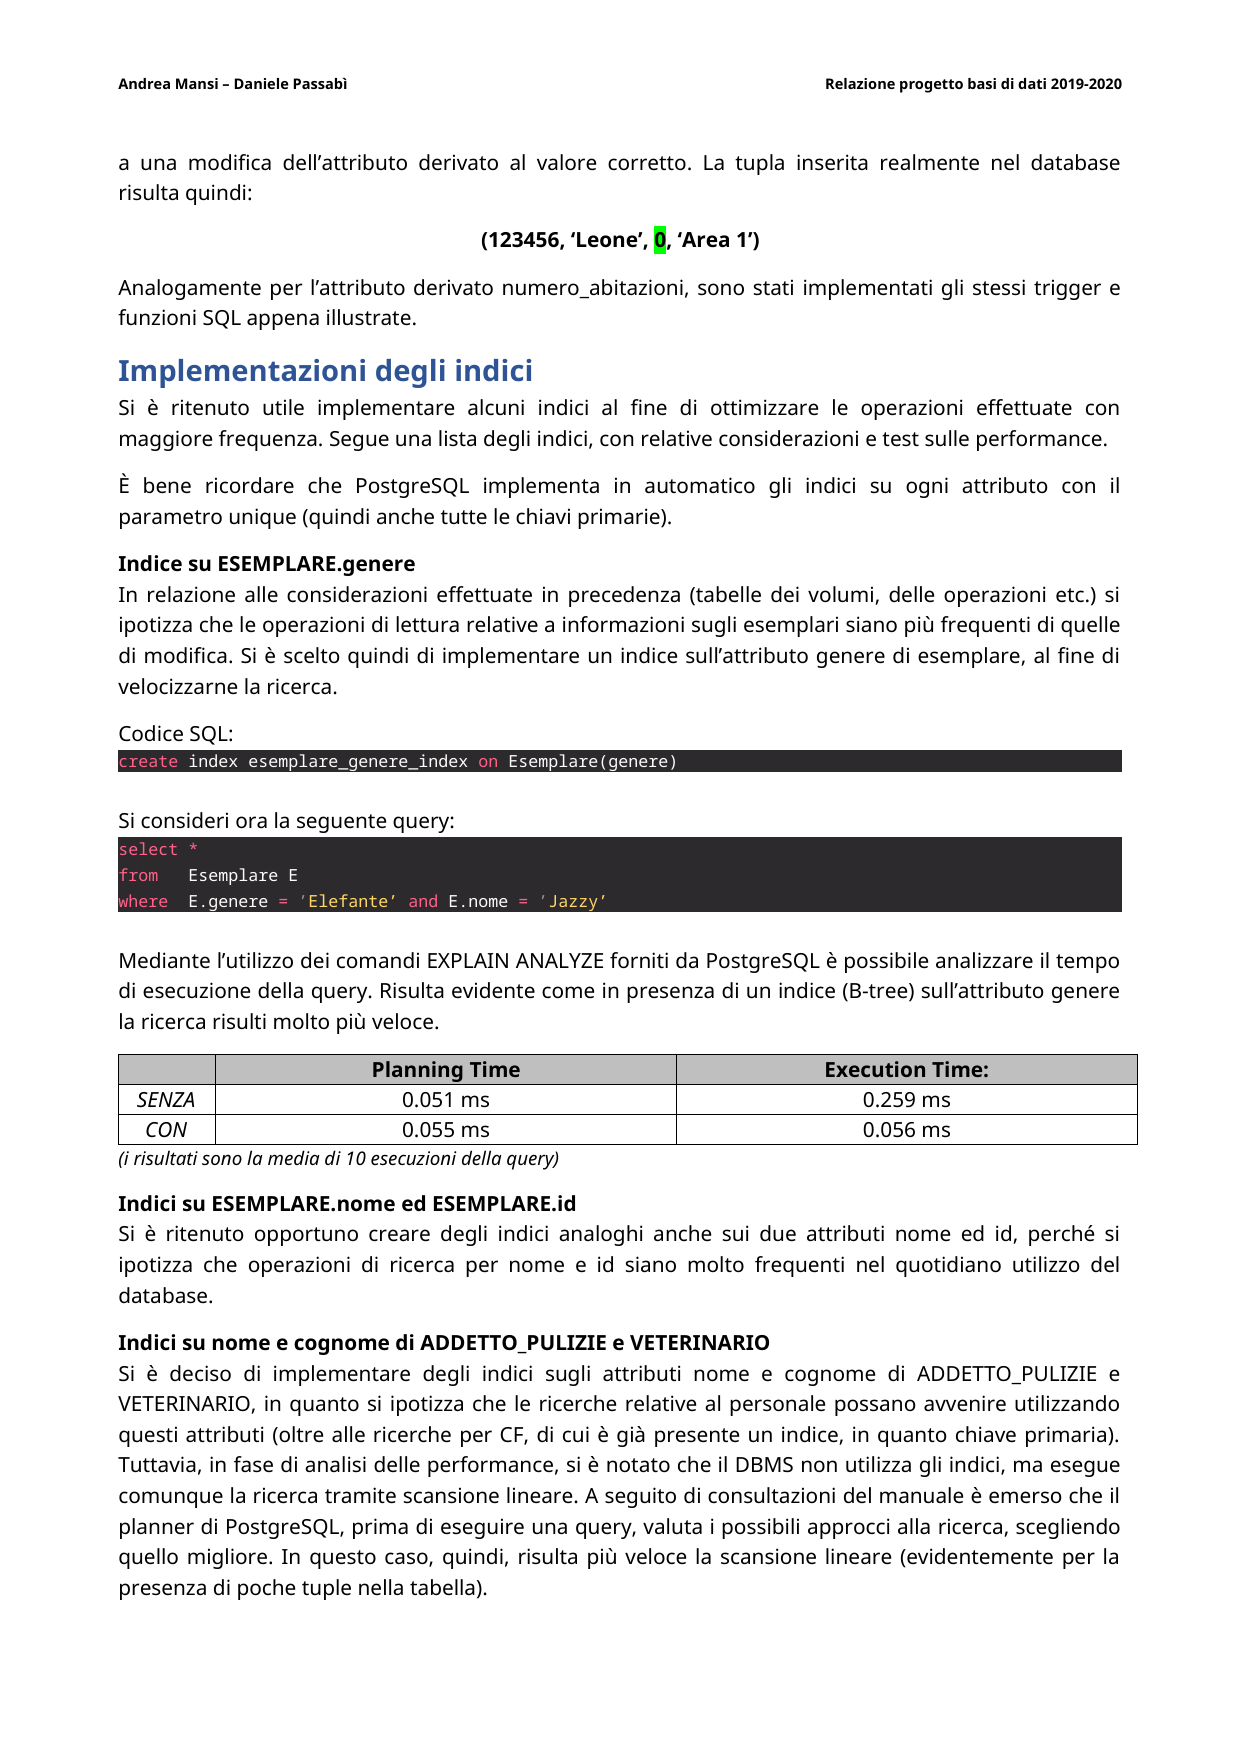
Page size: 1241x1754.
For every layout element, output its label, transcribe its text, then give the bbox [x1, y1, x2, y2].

text select * [118, 837, 1122, 860]
table_cell 0.055 ms [216, 1115, 676, 1144]
text from Esemplare E [118, 863, 1122, 886]
table_cell CON [119, 1115, 215, 1144]
text Si consideri ora la seguente query: [118, 776, 1122, 835]
text Mediante l’utilizzo dei comandi EXPLAIN ANALYZE forniti da PostgreSQL è possibile analizzare il tempo di esecuzione della query. Risulta evidente come in presenza di un indice (B-tree) sull’attributo genere la ricerca risulti molto più veloce. [118, 915, 1122, 1036]
text (123456, ‘Leone’, 0, ‘Area 1’) [118, 226, 654, 254]
subtitle Implementazioni degli indici [118, 351, 1122, 390]
table_cell 0.051 ms [216, 1085, 676, 1114]
text Si è deciso di implementare degli indici sugli attributi nome e cognome di ADDETTO_PULIZIE e VETERINARIO, in quanto si ipotizza che le ricerche relative al personale possano avvenire utilizzando questi attributi (oltre alle ricerche per CF, di cui è già presente un indice, in quanto chiave primaria). Tuttavia, in fase di analisi delle performance, si è notato che il DBMS non utilizza gli indici, ma esegue comunque la ricerca tramite scansione lineare. A seguito di consultazioni del manuale è emerso che il planner di PostgreSQL, prima di eseguire una query, valuta i possibili approcci alla ricerca, scegliendo quello migliore. In questo caso, quindi, risulta più veloce la scansione lineare (evidentemente per la presenza di poche tuple nella tabella). [118, 1359, 1122, 1602]
table_header Planning Time [216, 1055, 676, 1084]
text Si è ritenuto utile implementare alcuni indici al fine di ottimizzare le operazioni effettuate con maggiore frequenza. Segue una lista degli indici, con relative considerazioni e test sulle performance. [118, 393, 1122, 453]
text (123456, ‘Leone’, 0, ‘Area 1’) [666, 226, 1122, 254]
text where E.genere = ’Elefante’ and E.nome = ’Jazzy’ [118, 889, 1122, 912]
table_cell SENZA [119, 1085, 215, 1114]
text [118, 148, 1122, 207]
text (i risultati sono la media di 10 esecuzioni della query) [118, 1145, 1122, 1170]
table_cell 0.259 ms [677, 1085, 1137, 1114]
text È bene ricordare che PostgreSQL implementa in automatico gli indici su ogni attributo con il parametro unique (quindi anche tutte le chiavi primarie). [118, 471, 1122, 531]
text Indici su nome e cognome di ADDETTO_PULIZIE e VETERINARIO [118, 1328, 1122, 1357]
text Analogamente per l’attributo derivato numero_abitazioni, sono stati implementati gli stessi trigger e funzioni SQL appena illustrate. [118, 273, 1122, 332]
text Indice su ESEMPLARE.genere In relazione alle considerazioni effettuate in precedenza (tabelle dei volumi, delle operazioni etc.) si ipotizza che le operazioni di lettura relative a informazioni sugli esemplari siano più frequenti di quelle di modifica. Si è scelto quindi di implementare un indice sull’attributo genere di esemplare, al fine di velocizzarne la ricerca. [118, 549, 1122, 700]
text Indici su ESEMPLARE.nome ed ESEMPLARE.id Si è ritenuto opportuno creare degli indici analoghi anche sui due attributi nome ed id, perché si ipotizza che operazioni di ricerca per nome e id siano molto frequenti nel quotidiano utilizzo del database. [118, 1189, 1122, 1309]
table_header Execution Time: [677, 1055, 1137, 1084]
table_cell 0.056 ms [677, 1115, 1137, 1144]
table_header [119, 1055, 215, 1084]
text create index esemplare_genere_index on Esemplare(genere) [118, 750, 1122, 772]
text Codice SQL: [118, 719, 1122, 748]
